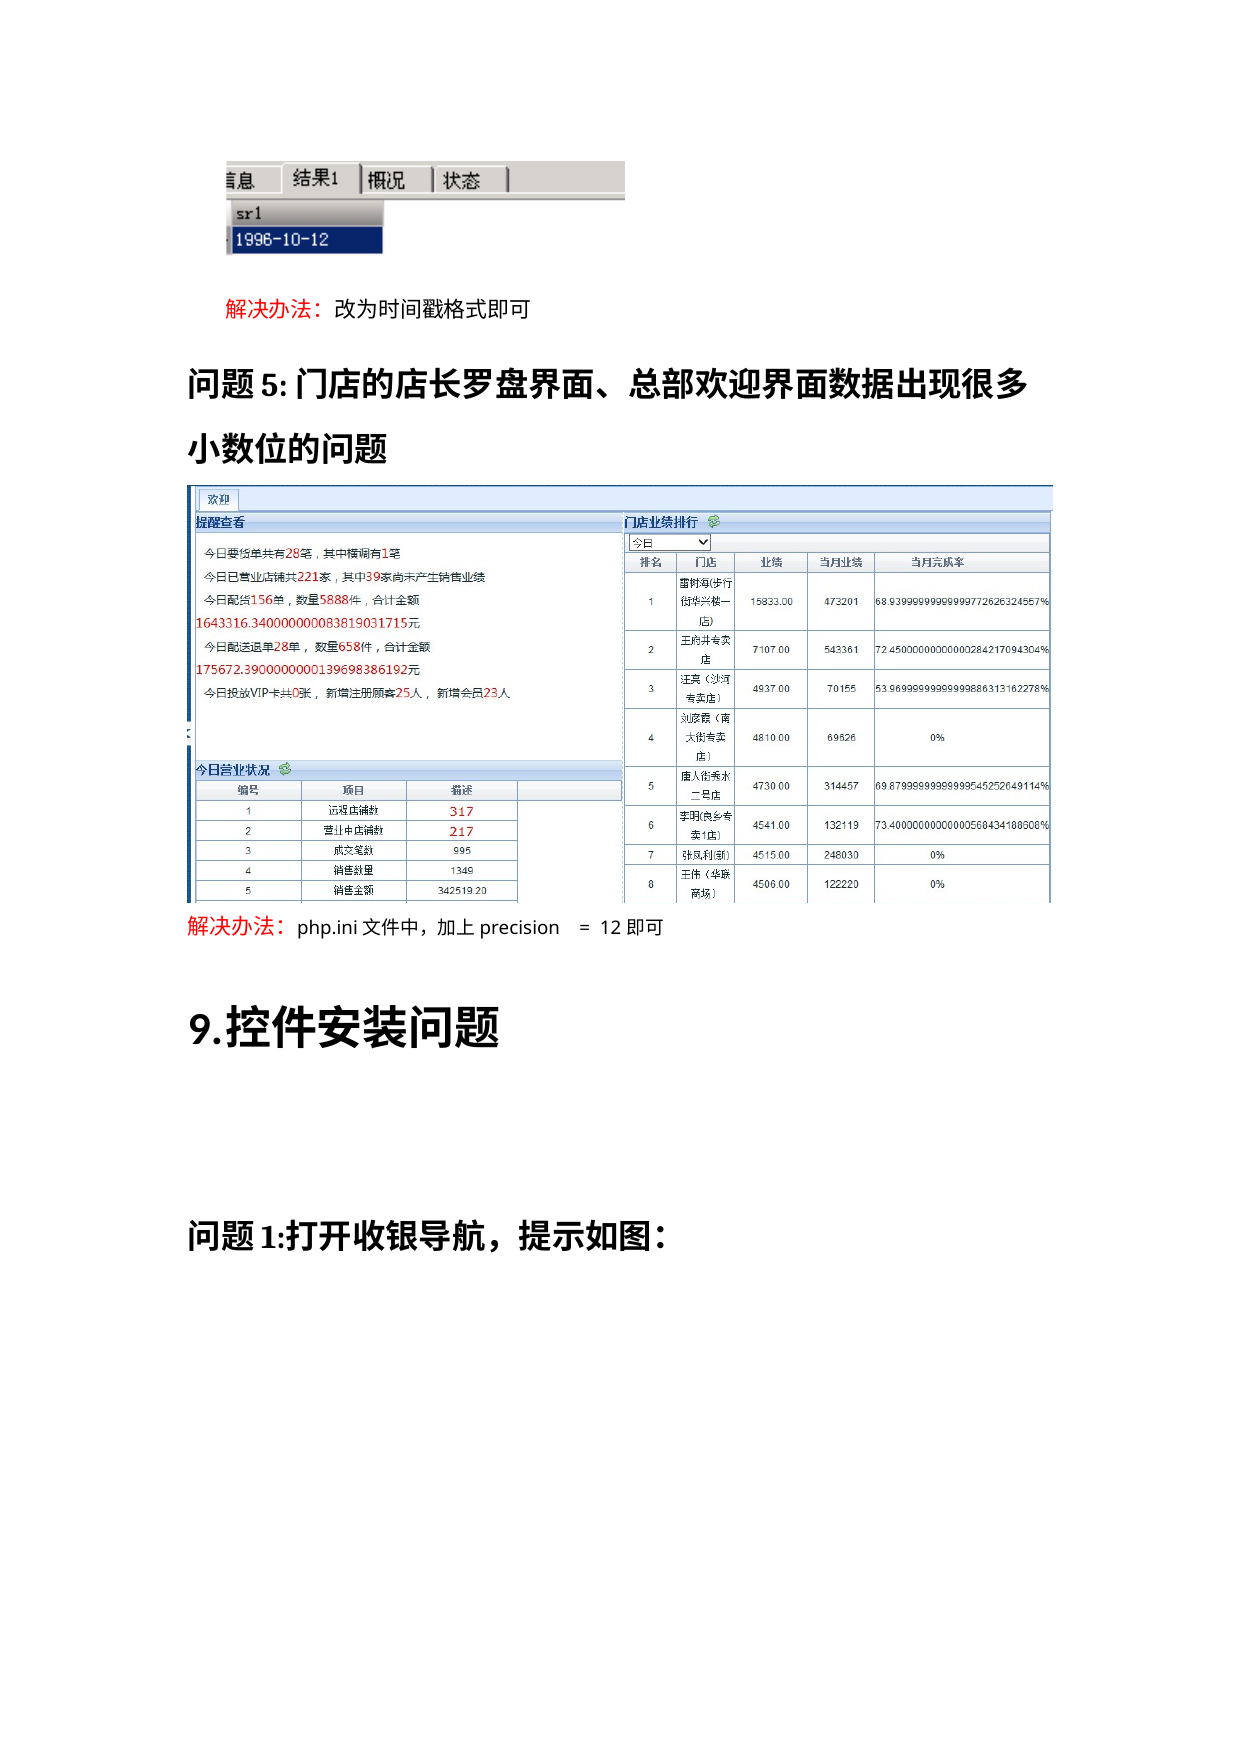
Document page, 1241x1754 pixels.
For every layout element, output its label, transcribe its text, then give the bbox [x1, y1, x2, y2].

picture [225, 161, 625, 279]
picture [187, 485, 1053, 903]
title 问题1:打开收银导航，提示如图： [187, 1202, 1053, 1267]
text 解决办法：改为时间戳格式即可 [225, 292, 1053, 324]
subtitle 控件安装问题 [187, 976, 1053, 1074]
title 问题5: 门店的店长罗盘界面、总部欢迎界面数据出现很多小数位的问题 [187, 349, 1053, 479]
text 解决办法：php.ini 文件中，加上 precision = 12 即可 [187, 908, 1053, 941]
